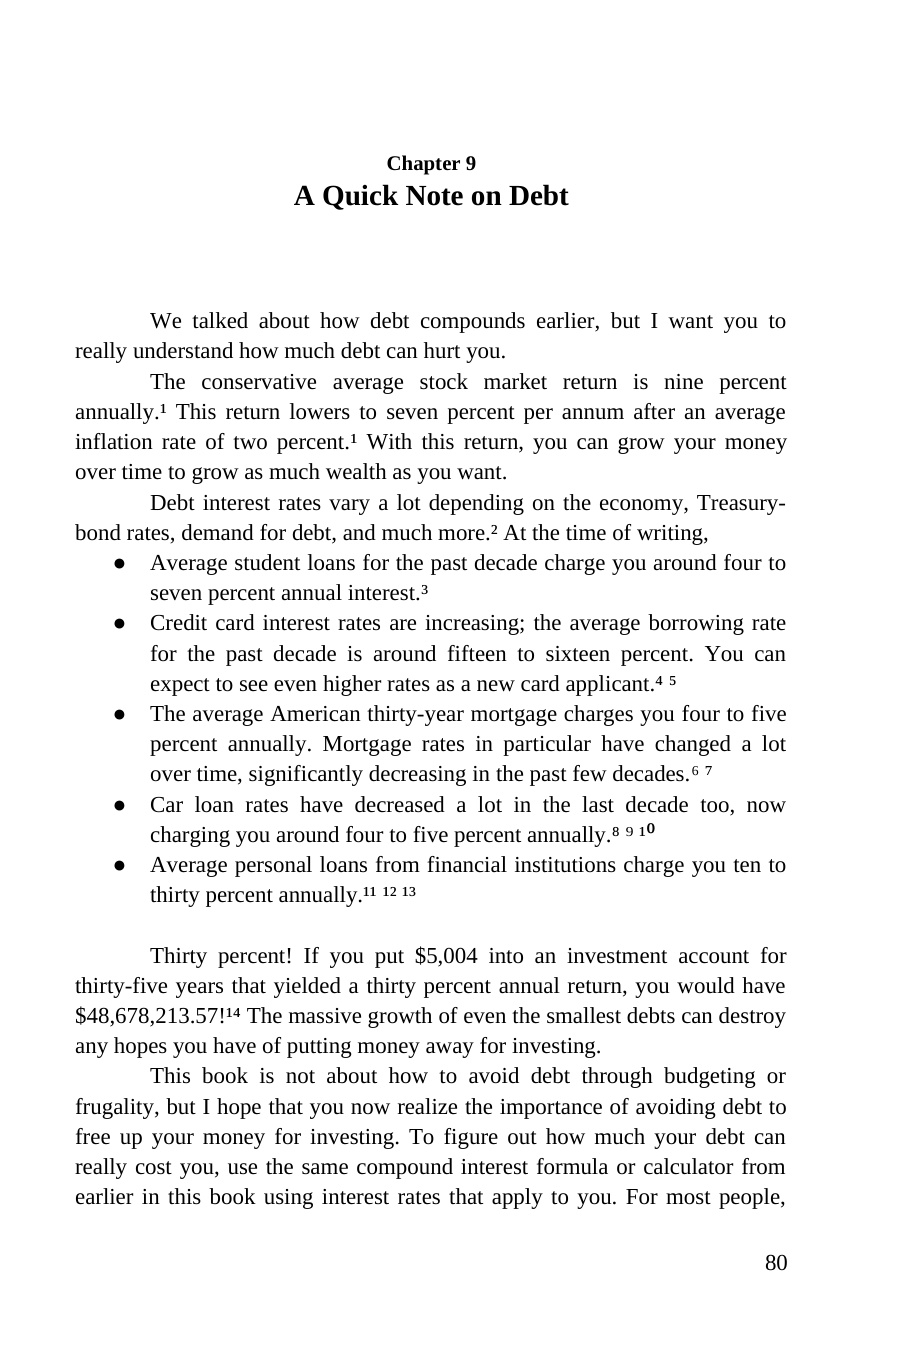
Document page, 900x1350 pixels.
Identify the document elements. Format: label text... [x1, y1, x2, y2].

text A Quick Note on Debt [75, 178, 787, 212]
text Chapter 9 [75, 151, 787, 175]
text Thirty percent! If you put $5,004 into an investment account for thirty-five years that yielded a thirty percent annual return, you would have $48,678,213.57!¹⁴ The massive growth of even the smallest debts can destroy any hopes you have of putting money away for investing. [75, 942, 787, 1059]
list The average American thirty-year mortgage charges you four to five percent annually. Mortgage rates in particular have changed a lot over time, significantly decreasing in the past few decades.⁶ ⁷ [112, 700, 787, 787]
text We talked about how debt compounds earlier, but I want you to really understand how much debt can hurt you. [75, 307, 787, 364]
list Average student loans for the past decade charge you around four to seven percent annual interest.³ [112, 549, 787, 606]
text The conservative average stock market return is nine percent annually.¹ This return lowers to seven percent per annum after an average inflation rate of two percent.¹ With this return, you can grow your money over time to grow as much wealth as you want. [75, 368, 787, 485]
list Car loan rates have decreased a lot in the last decade too, now charging you around four to five percent annually.⁸ ⁹ ¹⁰ [112, 791, 787, 847]
text Debt interest rates vary a lot depending on the economy, Treasury-bond rates, demand for debt, and much more.² At the time of writing, [75, 489, 787, 545]
list Average personal loans from financial institutions charge you ten to thirty percent annually.¹¹ ¹² ¹³ [112, 851, 787, 908]
list Credit card interest rates are increasing; the average borrowing rate for the past decade is around fifteen to sixteen percent. You can expect to see even higher rates as a new card applicant.⁴ ⁵ [112, 609, 787, 696]
